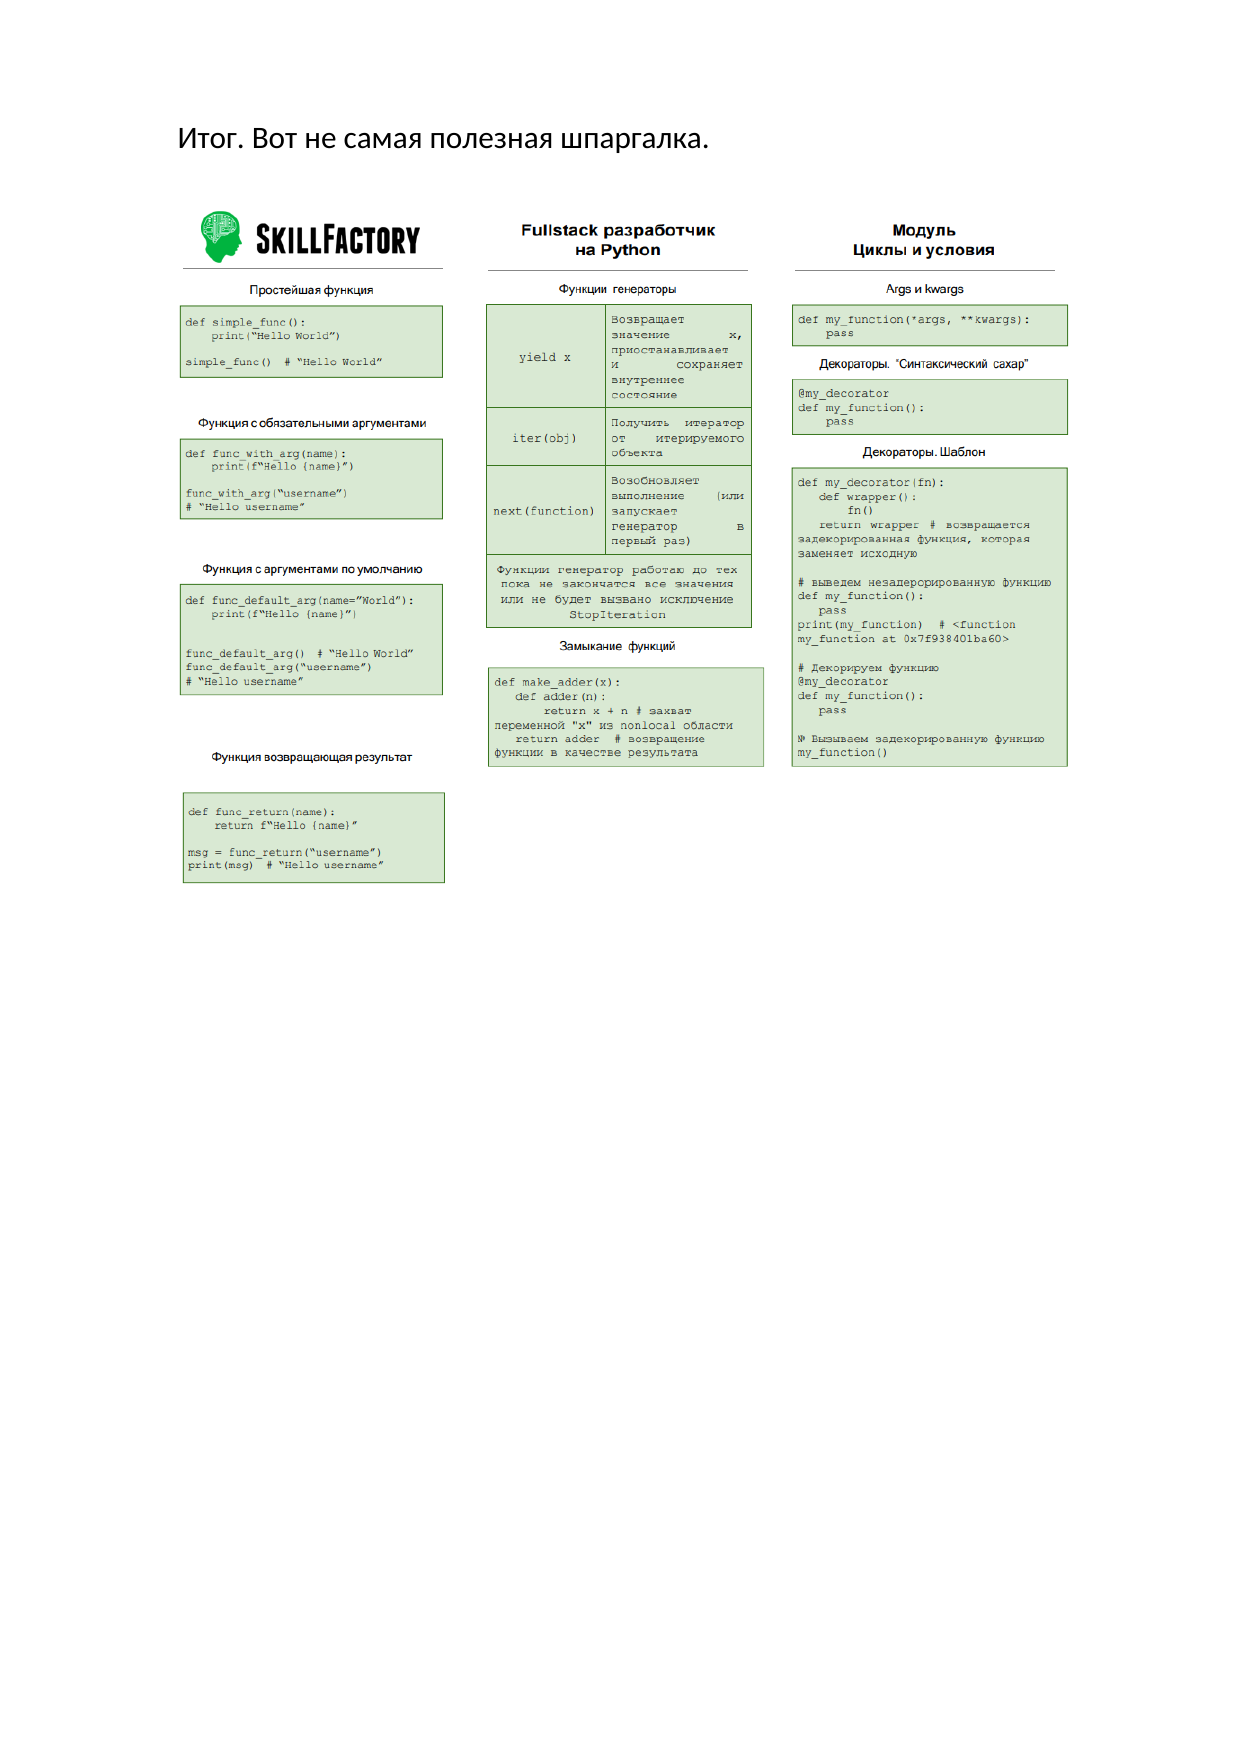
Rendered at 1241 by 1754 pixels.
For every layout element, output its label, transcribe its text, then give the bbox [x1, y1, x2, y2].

picture [177, 182, 1083, 901]
text Итог. Вот не самая полезная шпаргалка. [177, 118, 1152, 156]
